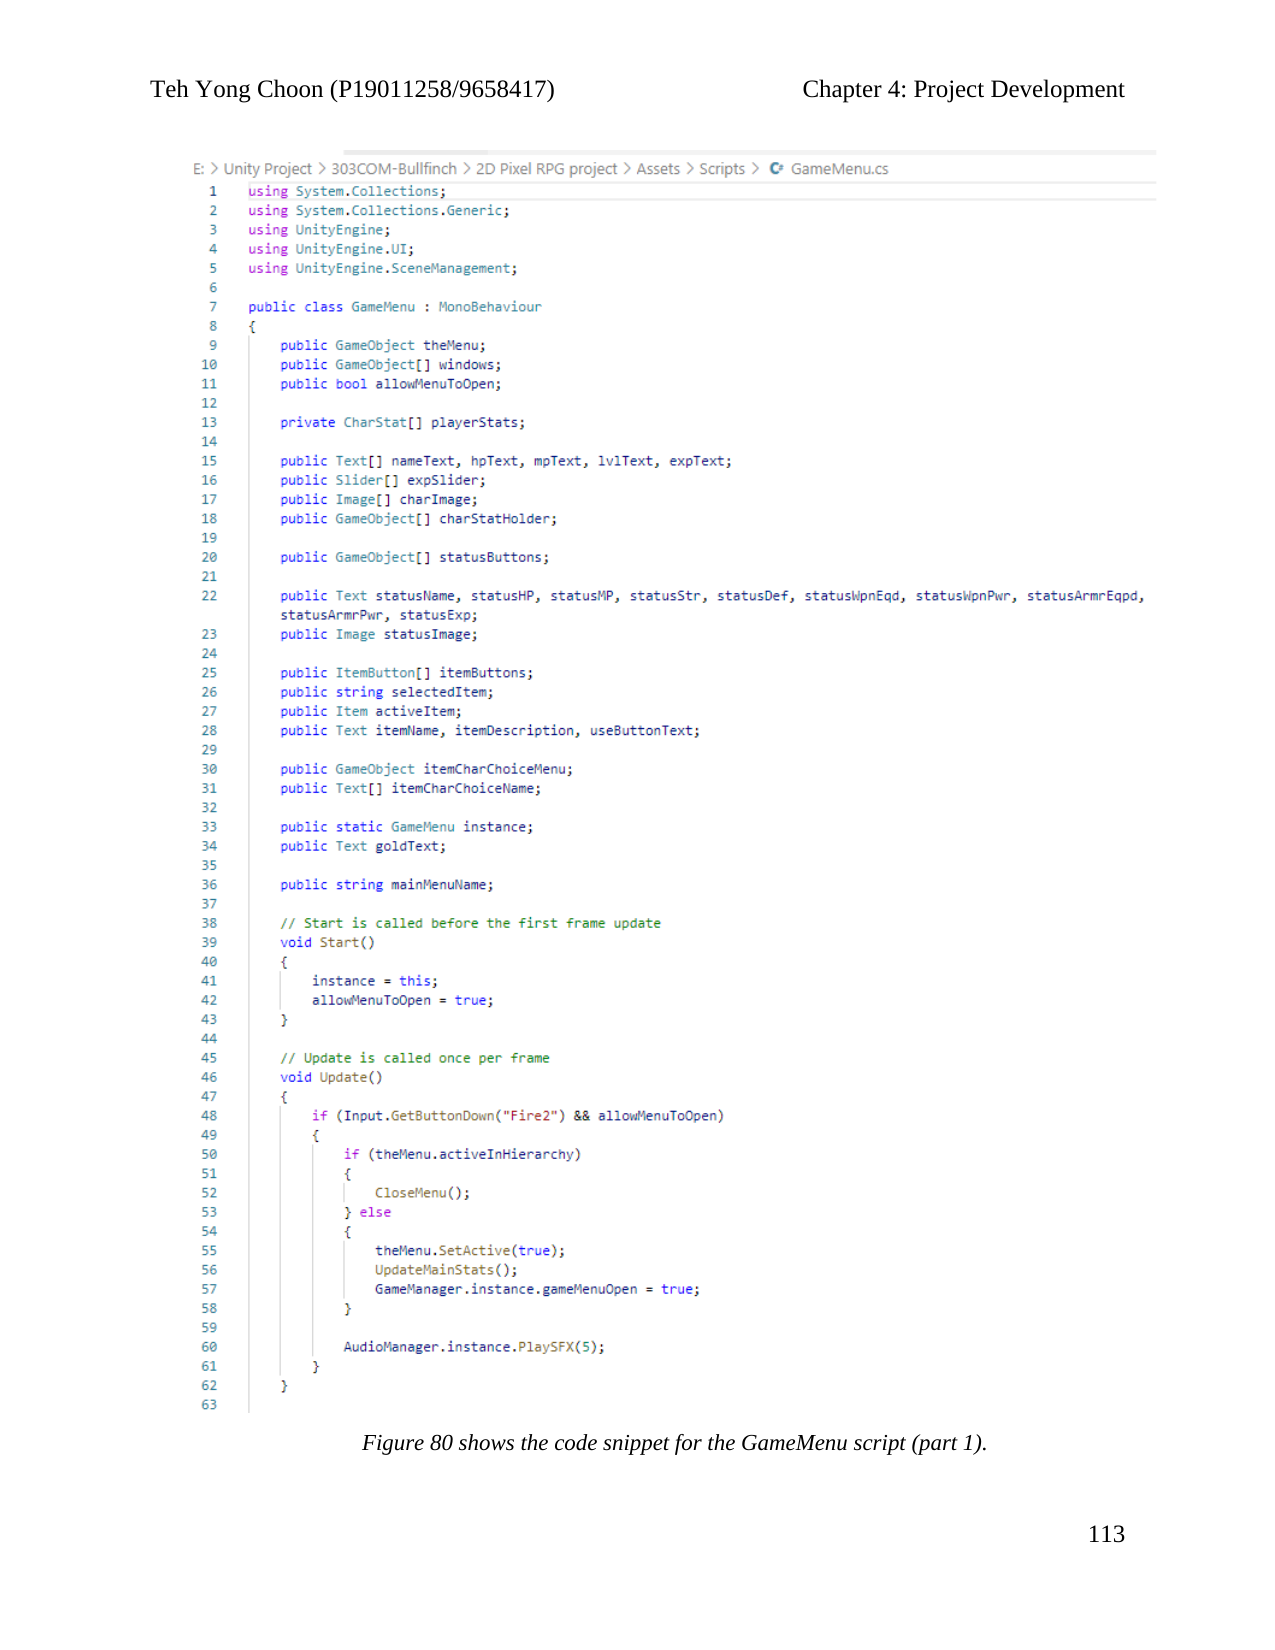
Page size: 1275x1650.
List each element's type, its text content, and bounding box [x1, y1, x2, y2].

text Figure 80 shows the code snippet for the GameMenu script (part 1). [194, 1429, 1125, 1455]
picture [181, 150, 1157, 1413]
